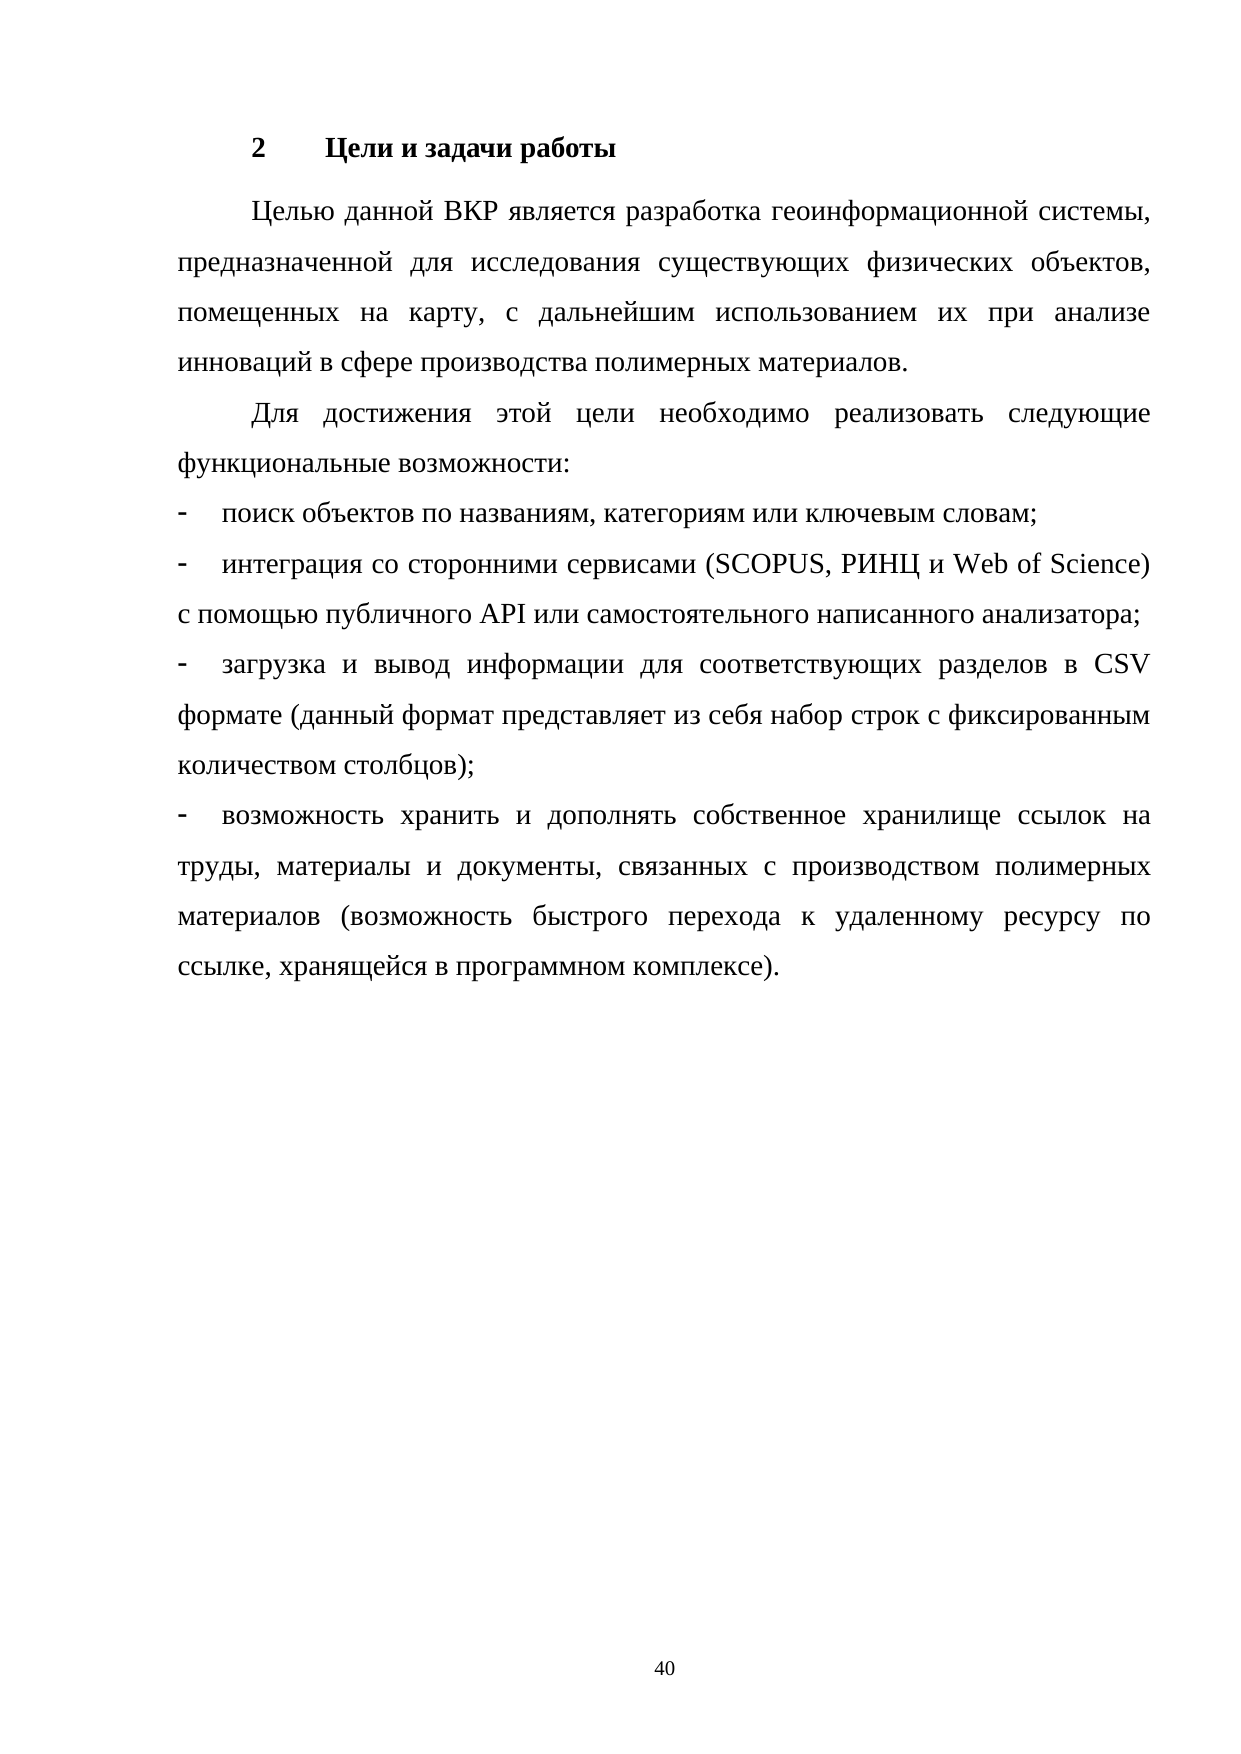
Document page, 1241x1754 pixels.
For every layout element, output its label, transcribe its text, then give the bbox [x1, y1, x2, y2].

list поиск объектов по названиям, категориям или ключевым словам; [177, 495, 1152, 529]
list возможность хранить и дополнять собственное хранилище ссылок на труды, материалы и документы, связанных с производством полимерных материалов (возможность быстрого перехода к удаленному ресурсу по ссылке, хранящейся в программном комплексе). [177, 797, 1152, 982]
subtitle Цели и задачи работы [177, 131, 1152, 164]
text Целью данной ВКР является разработка геоинформационной системы, предназначенной для исследования существующих физических объектов, помещенных на карту, с дальнейшим использованием их при анализе инноваций в сфере производства полимерных материалов. [177, 193, 1152, 378]
list загрузка и вывод информации для соответствующих разделов в CSV формате (данный формат представляет из себя набор строк с фиксированным количеством столбцов); [177, 646, 1152, 781]
text Для достижения этой цели необходимо реализовать следующие функциональные возможности: [177, 395, 1152, 478]
list интеграция со сторонними сервисами (SCOPUS, РИНЦ и Web of Science) с помощью публичного API или самостоятельного написанного анализатора; [177, 546, 1152, 630]
